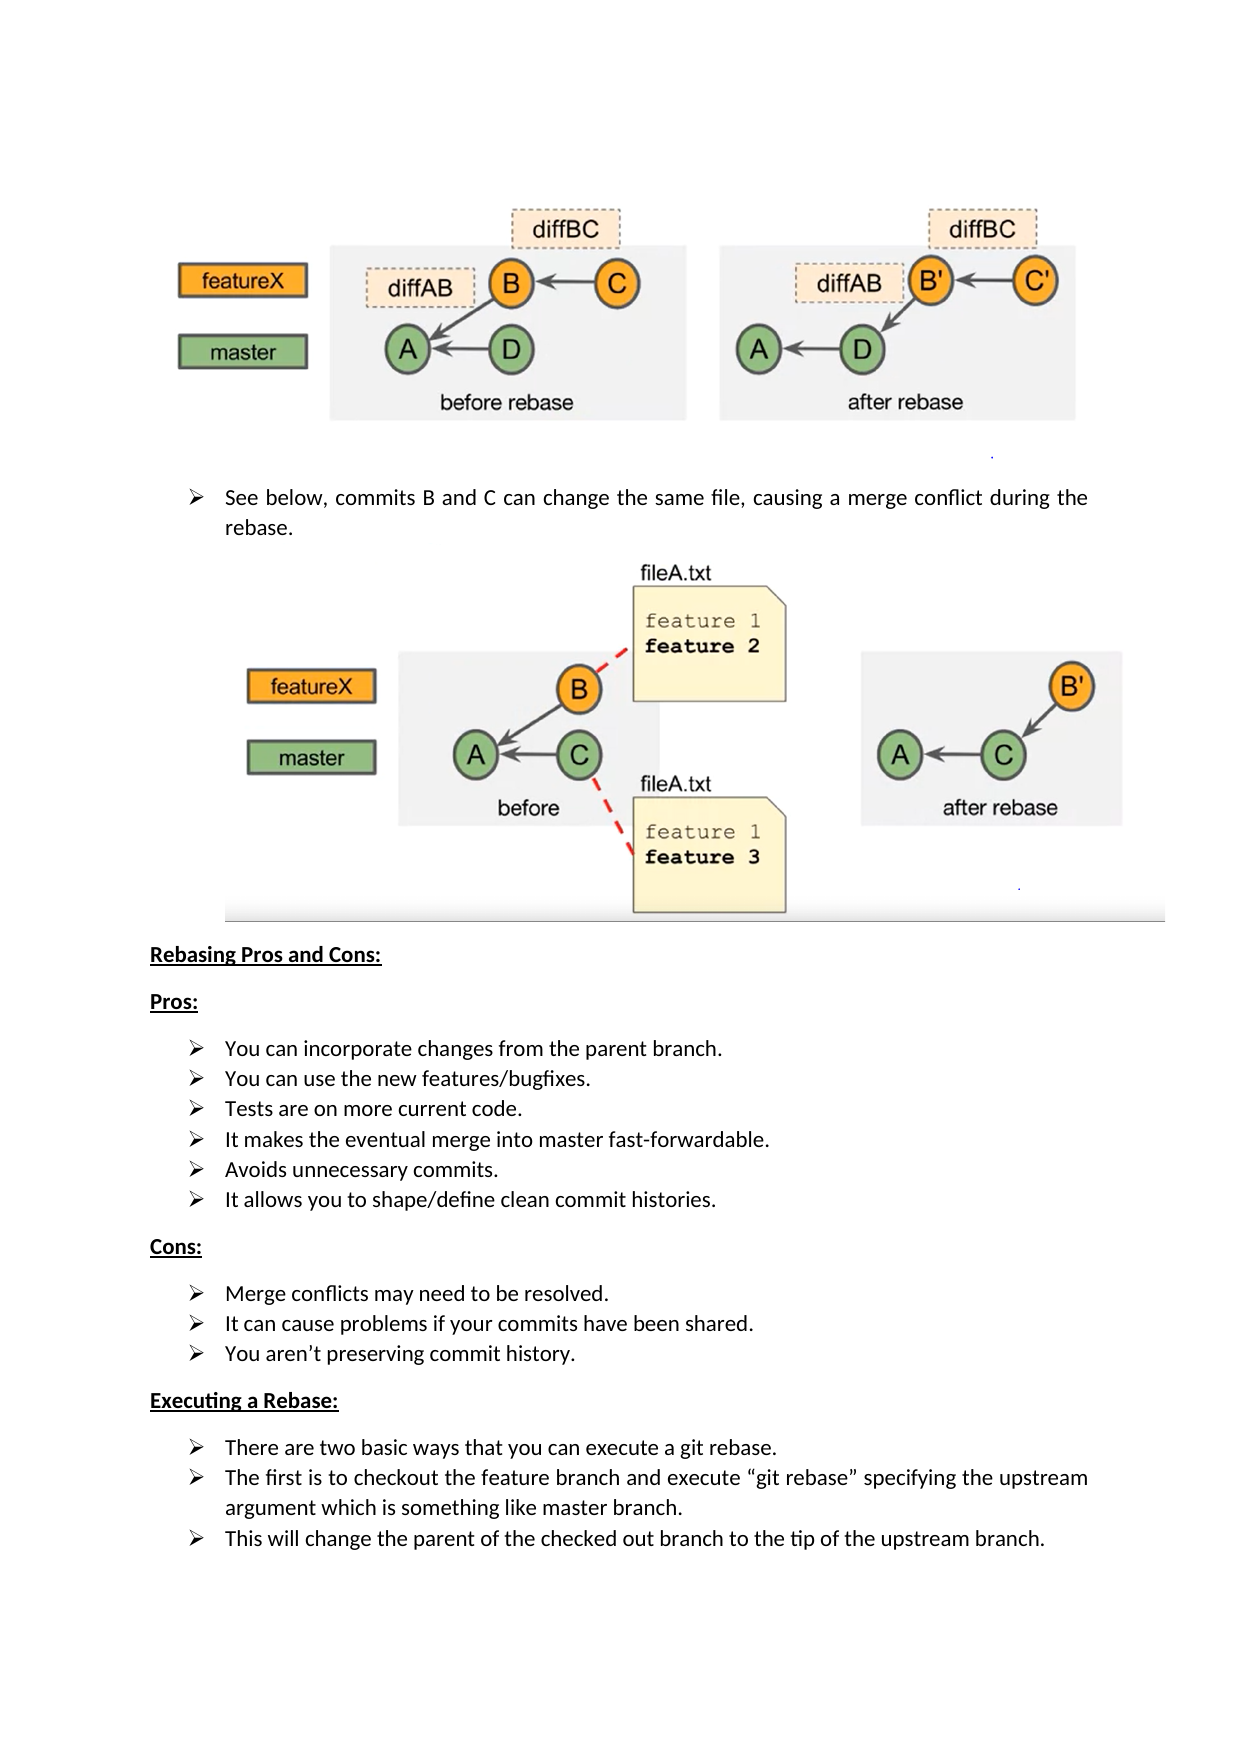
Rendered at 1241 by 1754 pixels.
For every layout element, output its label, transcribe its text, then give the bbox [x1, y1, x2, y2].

list Tests are on more current code. [187, 1094, 1090, 1122]
text Rebasing Pros and Cons: [150, 940, 1090, 968]
list You can incorporate changes from the parent branch. [187, 1034, 1090, 1062]
list The first is to checkout the feature branch and execute “git rebase” specifying the upstream argument which is something like master branch. [187, 1463, 1090, 1521]
list It can cause problems if your commits have been shared. [187, 1309, 1090, 1337]
text Executing a Rebase: [150, 1386, 1090, 1414]
text Pros: [150, 987, 1090, 1015]
list See below, commits B and C can change the same file, causing a merge conflict during the rebase. [187, 483, 1090, 541]
list This will change the parent of the checked out branch to the tip of the upstream branch. [187, 1524, 1090, 1552]
list It makes the eventual merge into master fast-forwardable. [187, 1125, 1090, 1153]
list Merge conflicts may need to be resolved. [187, 1279, 1090, 1307]
picture [150, 150, 1091, 464]
picture [225, 543, 1166, 922]
list You can use the new features/bugfixes. [187, 1064, 1090, 1092]
list There are two basic ways that you can execute a git rebase. [187, 1433, 1090, 1461]
list You aren’t preserving commit history. [187, 1339, 1090, 1367]
list It allows you to shape/define clean commit histories. [187, 1185, 1090, 1213]
list Avoids unnecessary commits. [187, 1155, 1090, 1183]
text Cons: [150, 1232, 1090, 1260]
